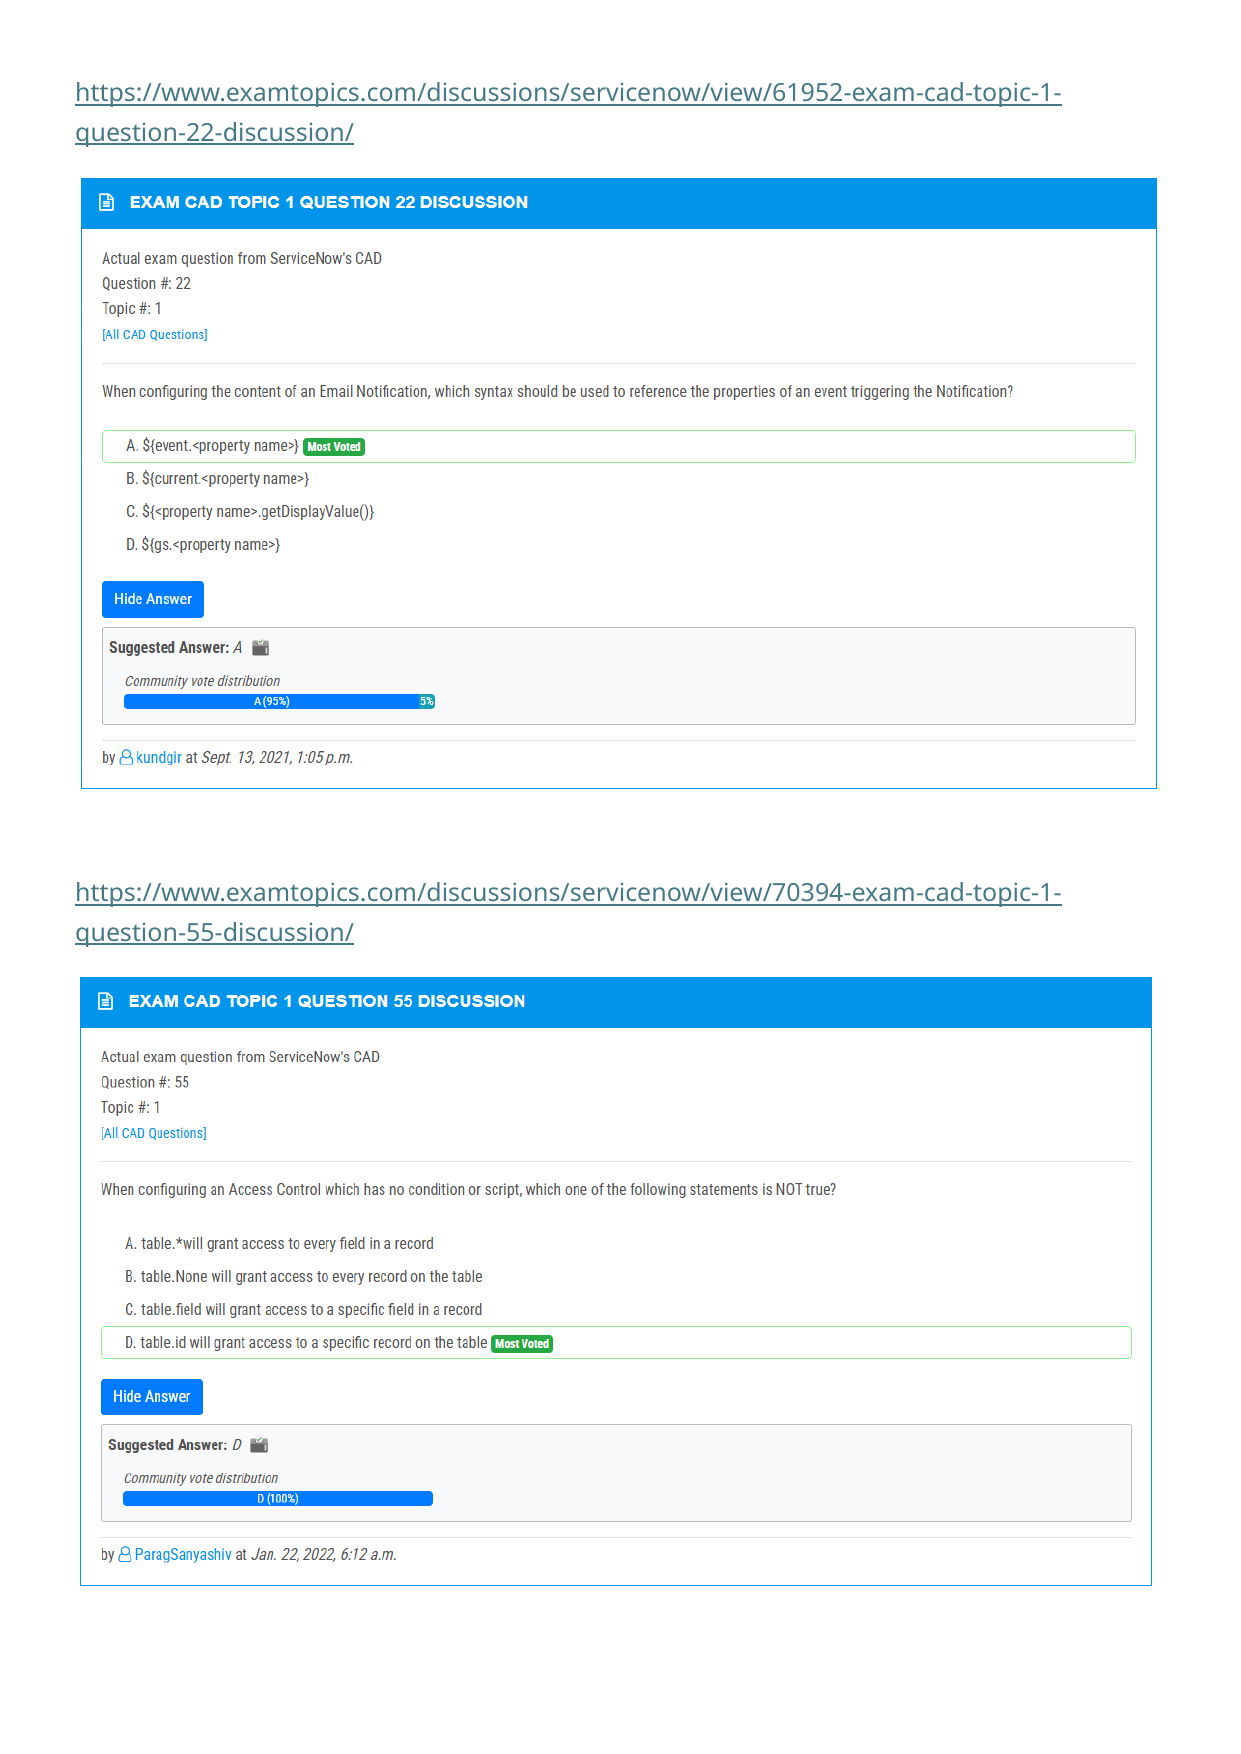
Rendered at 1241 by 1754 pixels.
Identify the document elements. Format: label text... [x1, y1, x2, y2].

picture [75, 170, 1166, 798]
picture [75, 970, 1166, 1592]
text https://www.examtopics.com/discussions/servicenow/view/70394-exam-cad-topic-1-question-55-discussion/ [75, 875, 1165, 948]
text https://www.examtopics.com/discussions/servicenow/view/61952-exam-cad-topic-1-question-22-discussion/ [75, 75, 1165, 148]
